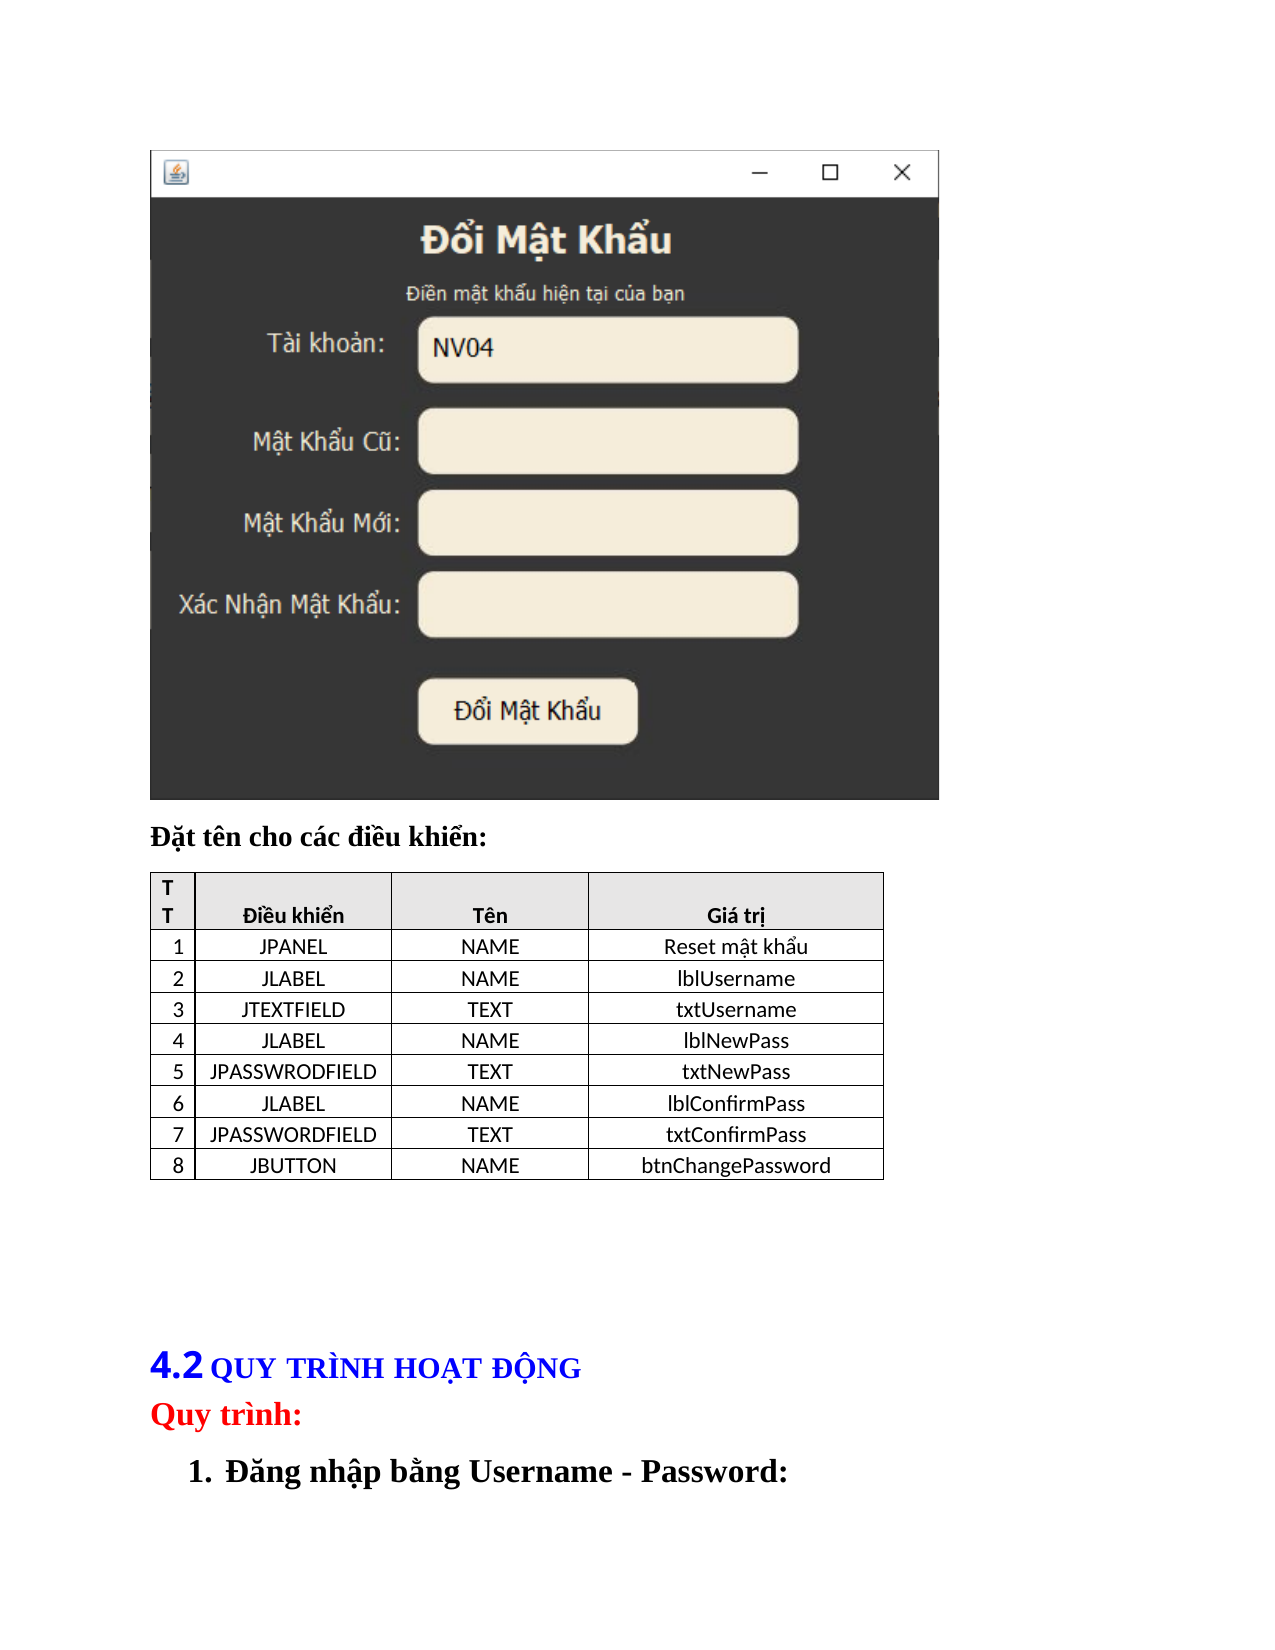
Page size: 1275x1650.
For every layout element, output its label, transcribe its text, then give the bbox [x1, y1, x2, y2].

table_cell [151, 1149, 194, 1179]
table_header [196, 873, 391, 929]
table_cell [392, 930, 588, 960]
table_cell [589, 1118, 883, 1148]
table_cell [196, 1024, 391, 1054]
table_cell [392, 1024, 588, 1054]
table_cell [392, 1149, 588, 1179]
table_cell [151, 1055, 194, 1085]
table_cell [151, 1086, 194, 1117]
picture [150, 150, 940, 800]
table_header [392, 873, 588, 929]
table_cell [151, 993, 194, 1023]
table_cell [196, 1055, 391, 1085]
text Đặt tên cho các điều khiển: [150, 819, 1125, 853]
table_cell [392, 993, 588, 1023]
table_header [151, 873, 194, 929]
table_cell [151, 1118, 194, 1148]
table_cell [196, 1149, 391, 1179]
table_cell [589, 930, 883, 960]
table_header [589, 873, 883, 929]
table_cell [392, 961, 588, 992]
subtitle quy trình hoạt động [150, 1339, 1125, 1390]
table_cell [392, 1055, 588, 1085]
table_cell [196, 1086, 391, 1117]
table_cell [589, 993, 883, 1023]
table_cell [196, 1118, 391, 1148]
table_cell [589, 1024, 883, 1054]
text Quy trình: [150, 1394, 1125, 1432]
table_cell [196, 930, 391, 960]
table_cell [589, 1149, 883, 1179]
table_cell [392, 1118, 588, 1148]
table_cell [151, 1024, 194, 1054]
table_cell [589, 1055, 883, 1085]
list Đăng nhập bằng Username - Password: [187, 1452, 1125, 1490]
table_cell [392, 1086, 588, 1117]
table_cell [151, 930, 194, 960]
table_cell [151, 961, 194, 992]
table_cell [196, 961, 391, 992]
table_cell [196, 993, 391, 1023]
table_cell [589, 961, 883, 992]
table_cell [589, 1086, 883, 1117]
